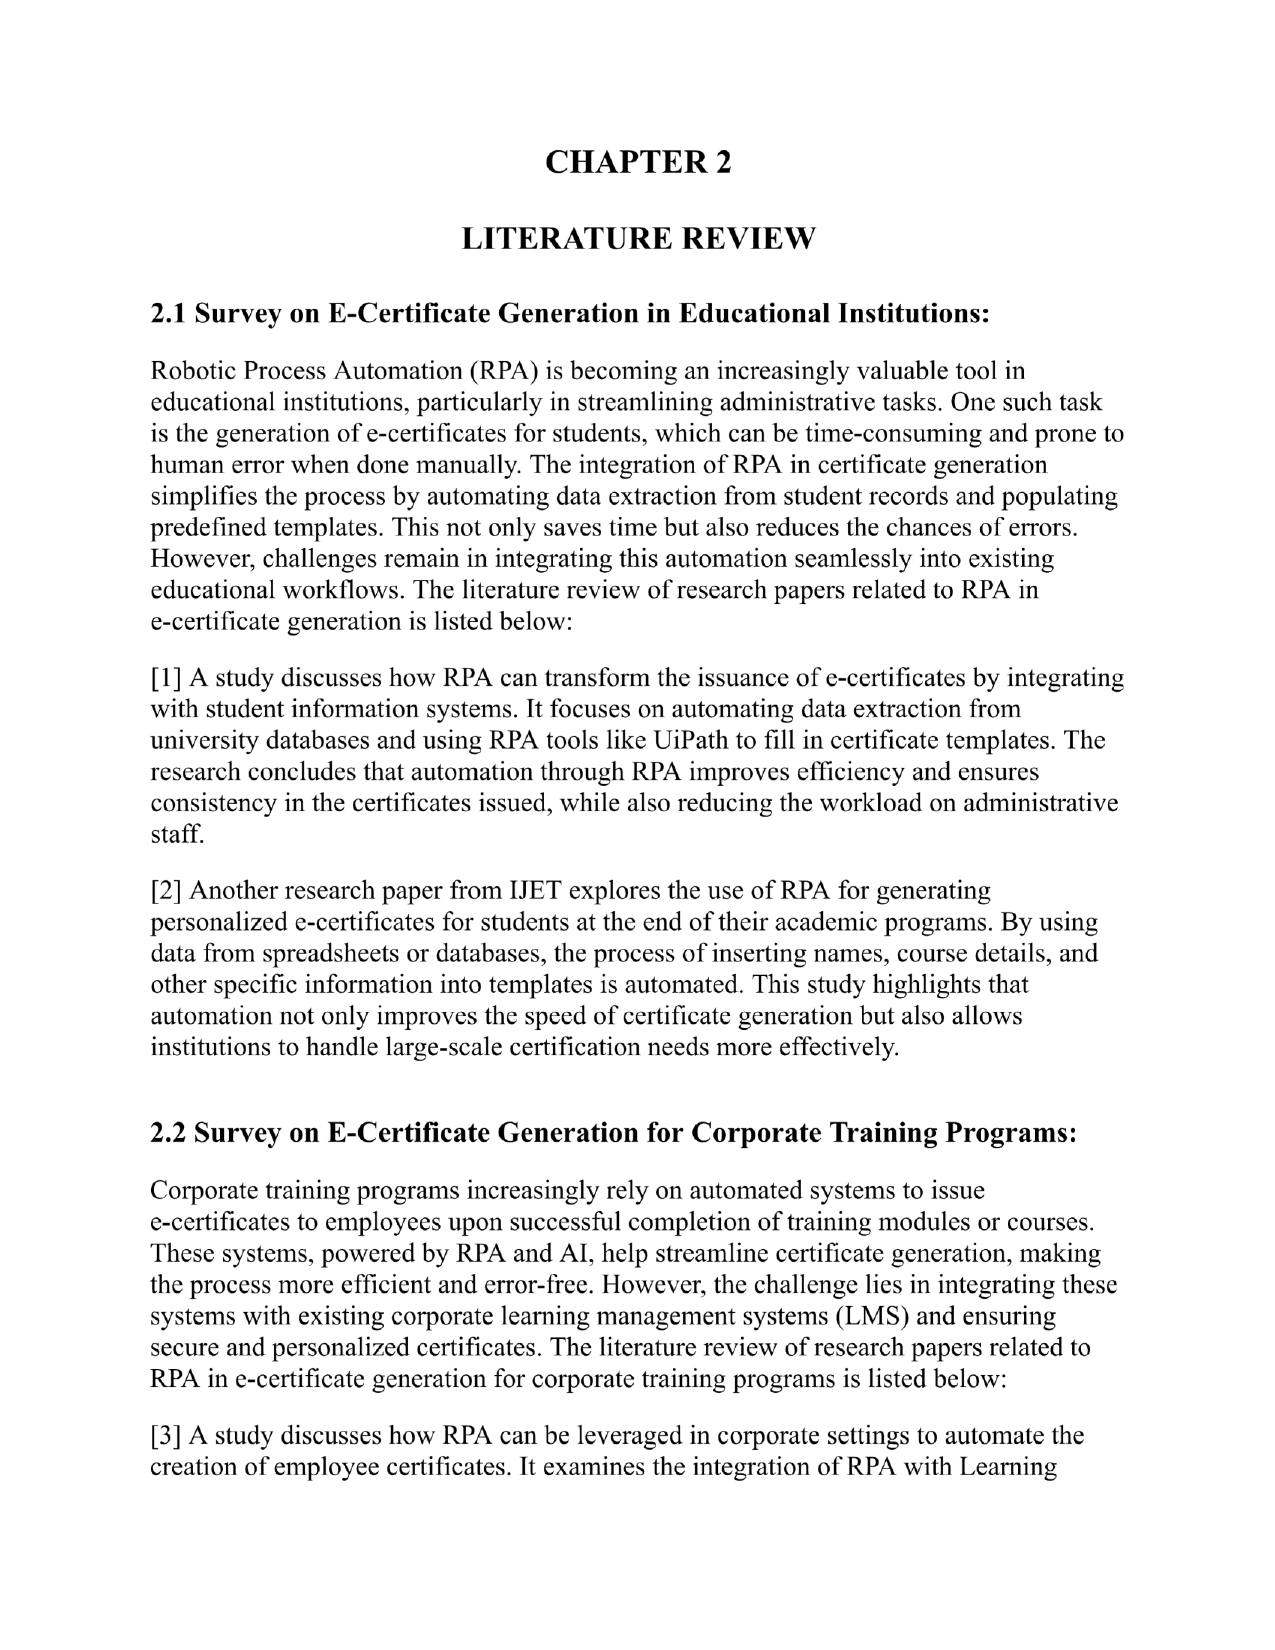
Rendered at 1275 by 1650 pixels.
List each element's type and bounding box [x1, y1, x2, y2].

picture [149, 1121, 1117, 1481]
picture [149, 150, 1124, 1061]
